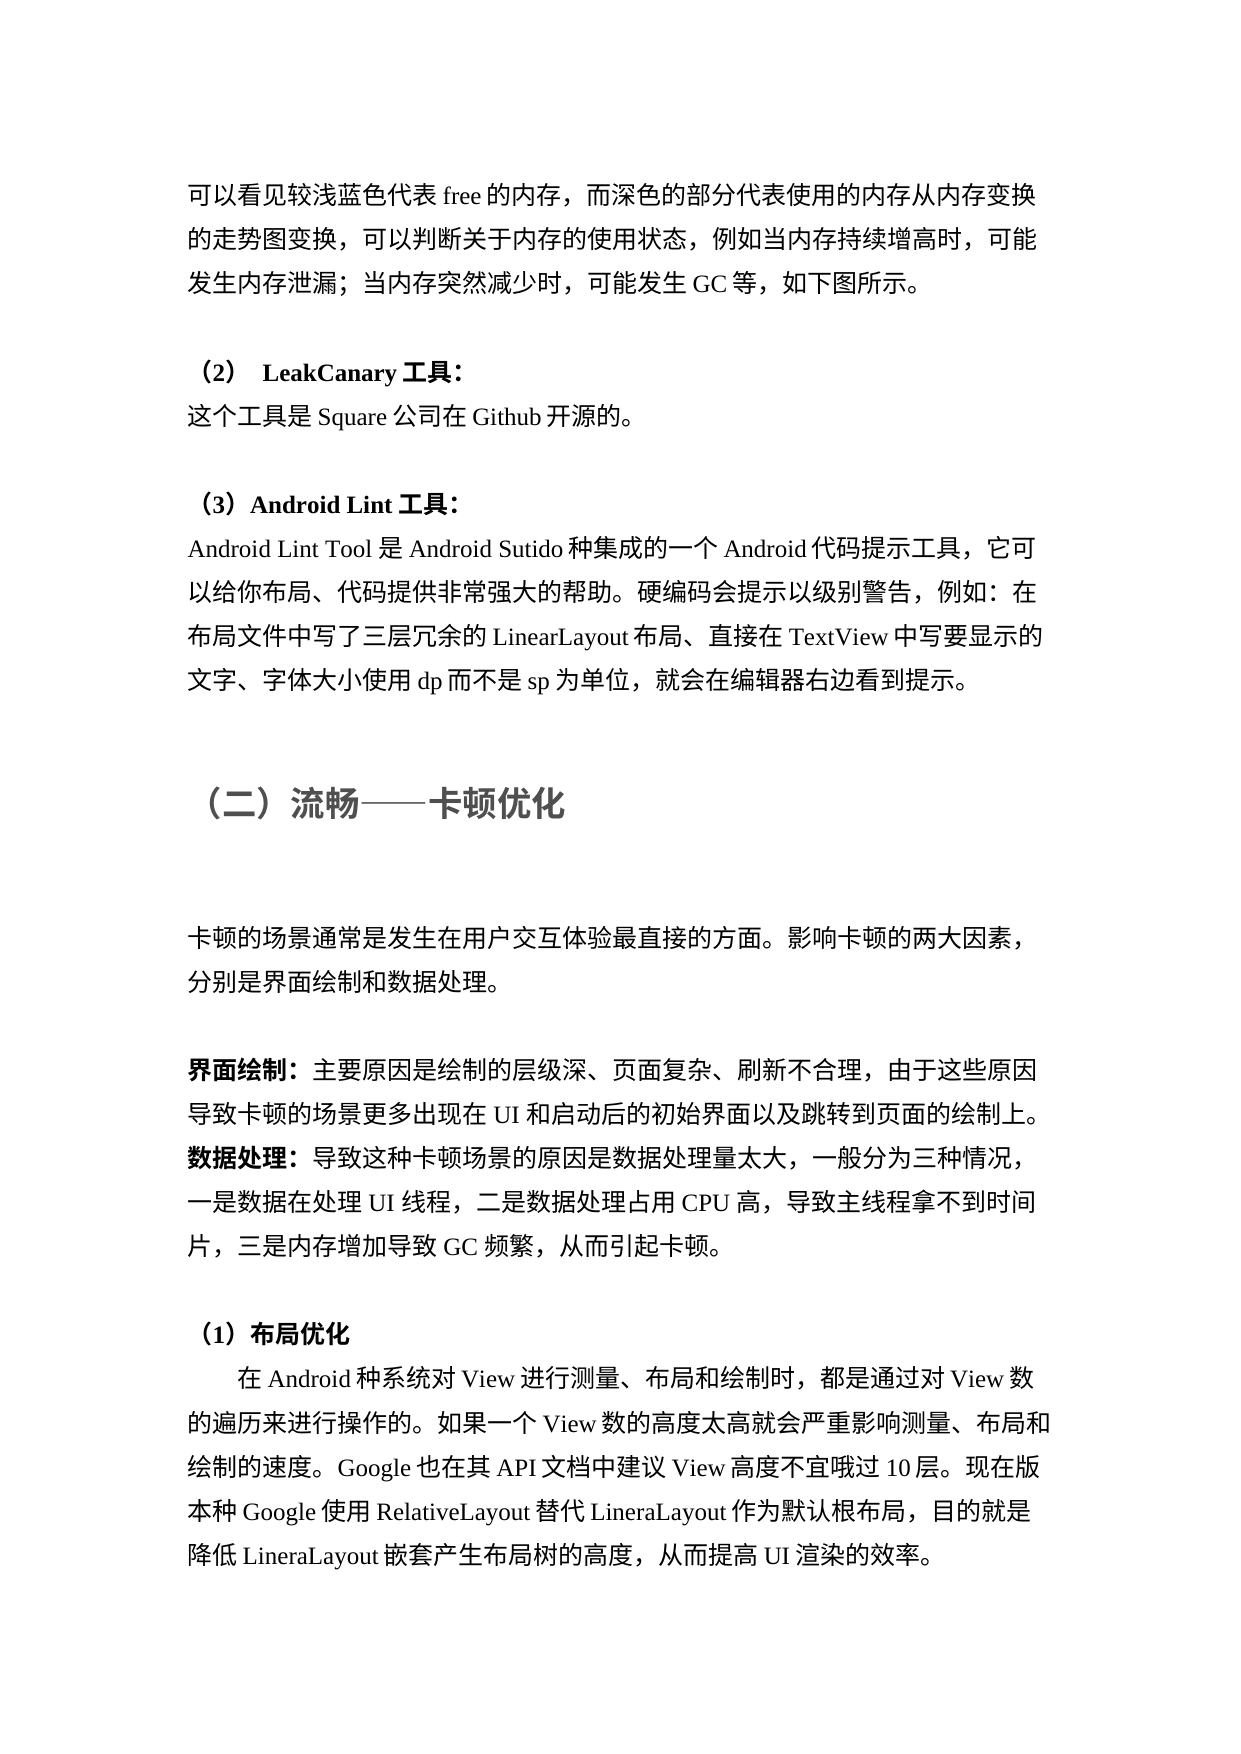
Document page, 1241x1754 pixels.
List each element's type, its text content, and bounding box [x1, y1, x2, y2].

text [187, 172, 1053, 304]
text 卡顿的场景通常是发生在用户交互体验最直接的方面。影响卡顿的两大因素，分别是界面绘制和数据处理。 [187, 914, 1053, 1003]
text 数据处理：导致这种卡顿场景的原因是数据处理量太大，一般分为三种情况，一是数据在处理 UI 线程，二是数据处理占用 CPU 高，导致主线程拿不到时间片，三是内存增加导致 GC 频繁，从而引起卡顿。 [187, 1135, 1053, 1267]
text Android Lint Tool 是Android Sutido种集成的一个Android代码提示工具，它可以给你布局、代码提供非常强大的帮助。硬编码会提示以级别警告，例如：在布局文件中写了三层冗余的LinearLayout布局、直接在TextView中写要显示的文字、字体大小使用dp而不是sp为单位，就会在编辑器右边看到提示。 [187, 524, 1053, 701]
text （3）Android Lint 工具： [187, 480, 1053, 524]
text 这个工具是Square公司在Github开源的。 [187, 392, 1053, 436]
list LeakCanary工具： [187, 348, 1053, 392]
text （1）布局优化 [187, 1311, 1053, 1355]
text 在Android种系统对View进行测量、布局和绘制时，都是通过对View数的遍历来进行操作的。如果一个View数的高度太高就会严重影响测量、布局和绘制的速度。Google也在其API文档中建议View高度不宜哦过10层。现在版本种Google使用RelativeLayout替代LineraLayout作为默认根布局，目的就是降低LineraLayout嵌套产生布局树的高度，从而提高UI渲染的效率。 [187, 1355, 1053, 1575]
subtitle （二）流畅——卡顿优化 [187, 757, 1053, 845]
text 界面绘制：主要原因是绘制的层级深、页面复杂、刷新不合理，由于这些原因导致卡顿的场景更多出现在 UI 和启动后的初始界面以及跳转到页面的绘制上。 [187, 1047, 1053, 1135]
